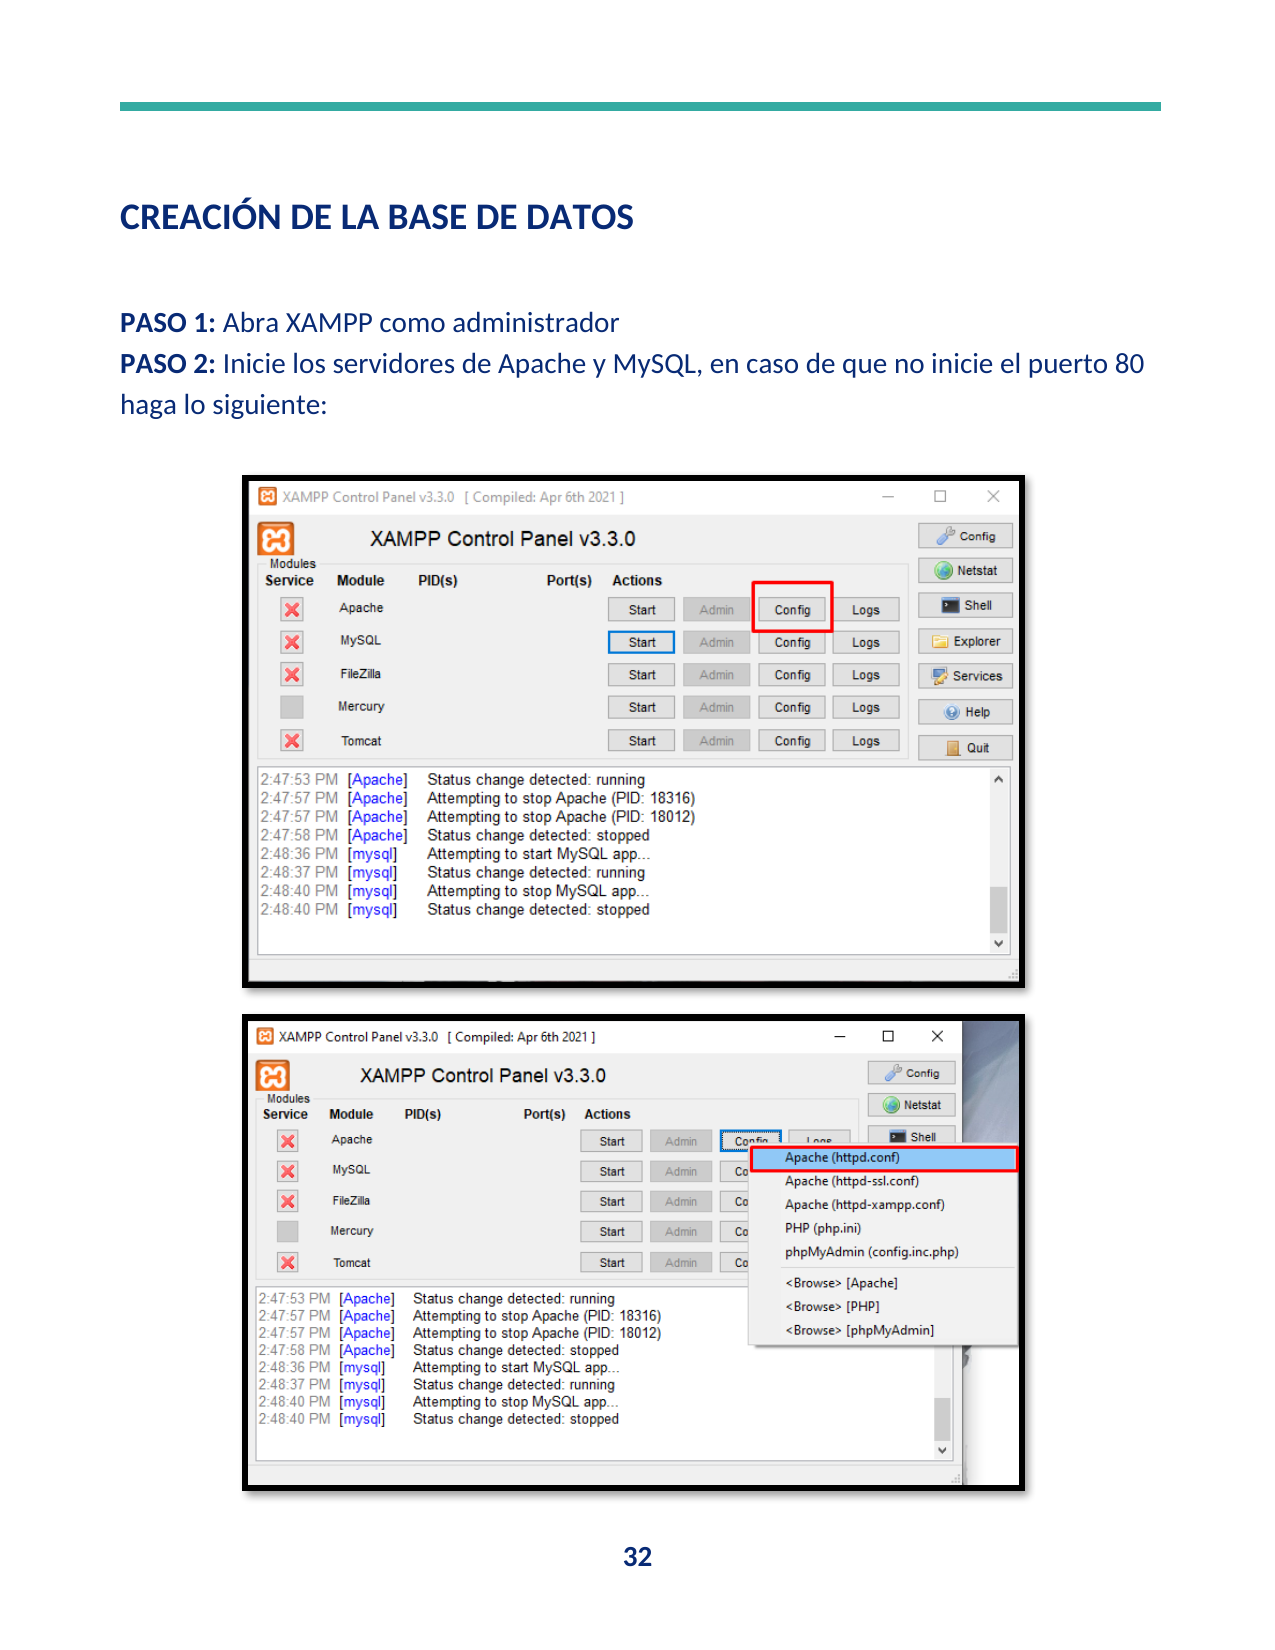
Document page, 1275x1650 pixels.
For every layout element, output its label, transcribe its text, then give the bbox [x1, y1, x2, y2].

text PASO 1: Abra XAMPP como administrador [120, 304, 1155, 340]
picture [248, 481, 1019, 982]
picture [248, 1021, 1019, 1485]
subtitle CREACIÓN DE LA BASE DE DATOS [120, 193, 1155, 239]
text PASO 2: Inicie los servidores de Apache y MySQL, en caso de que no inicie el puerto 80 haga lo siguiente: [120, 346, 1155, 422]
